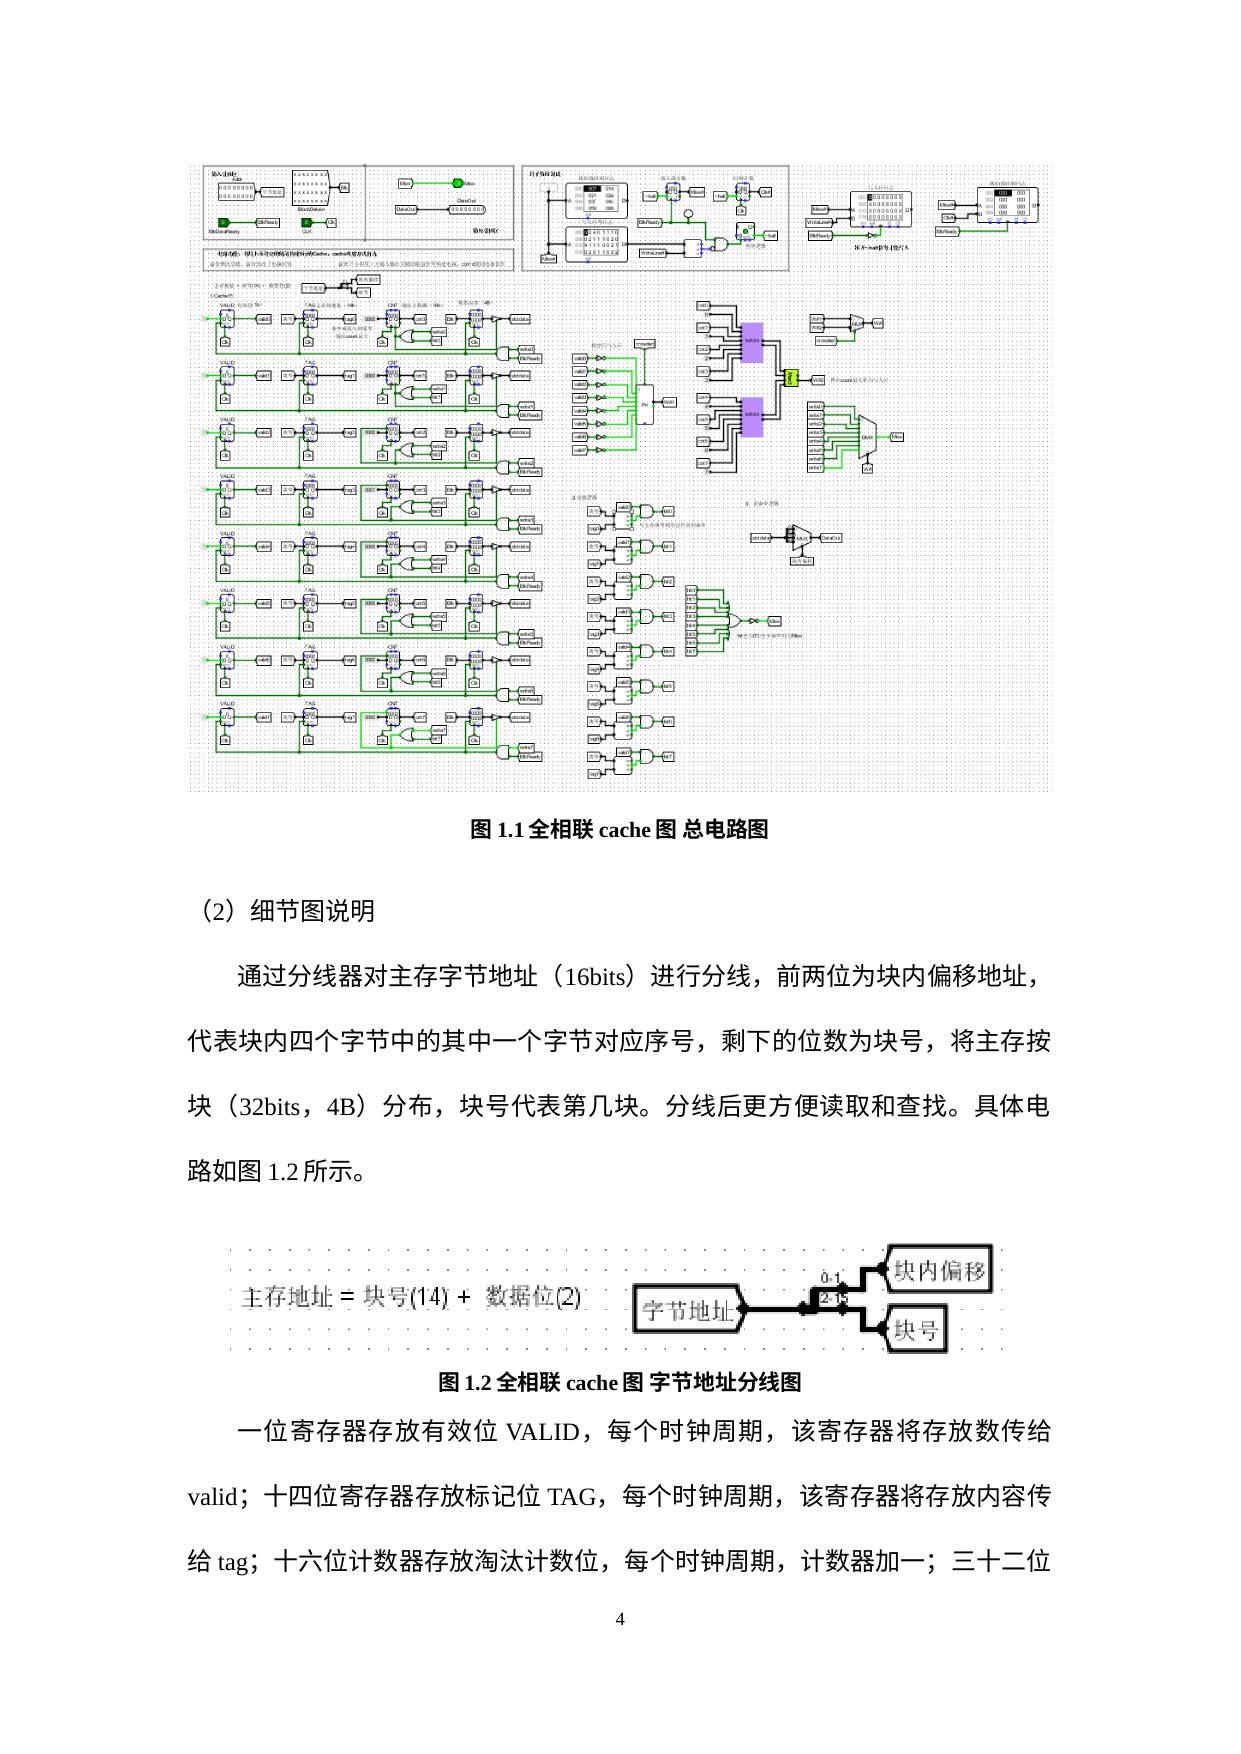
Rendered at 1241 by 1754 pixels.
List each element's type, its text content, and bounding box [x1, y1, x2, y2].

list （2）细节图说明 [187, 877, 1053, 942]
list 通过分线器对主存字节地址（16bits）进行分线，前两位为块内偏移地址，代表块内四个字节中的其中一个字节对应序号，剩下的位数为块号，将主存按块（32bits，4B）分布，块号代表第几块。分线后更方便读取和查找。具体电路如图1.2所示。 [187, 942, 1053, 1202]
list 图1.2全相联cache图 字节地址分线图 [187, 1364, 1053, 1397]
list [187, 1397, 1053, 1592]
picture [230, 1234, 1011, 1357]
picture [188, 162, 1053, 794]
list 图1.1全相联cache图 总电路图 [187, 812, 1053, 844]
